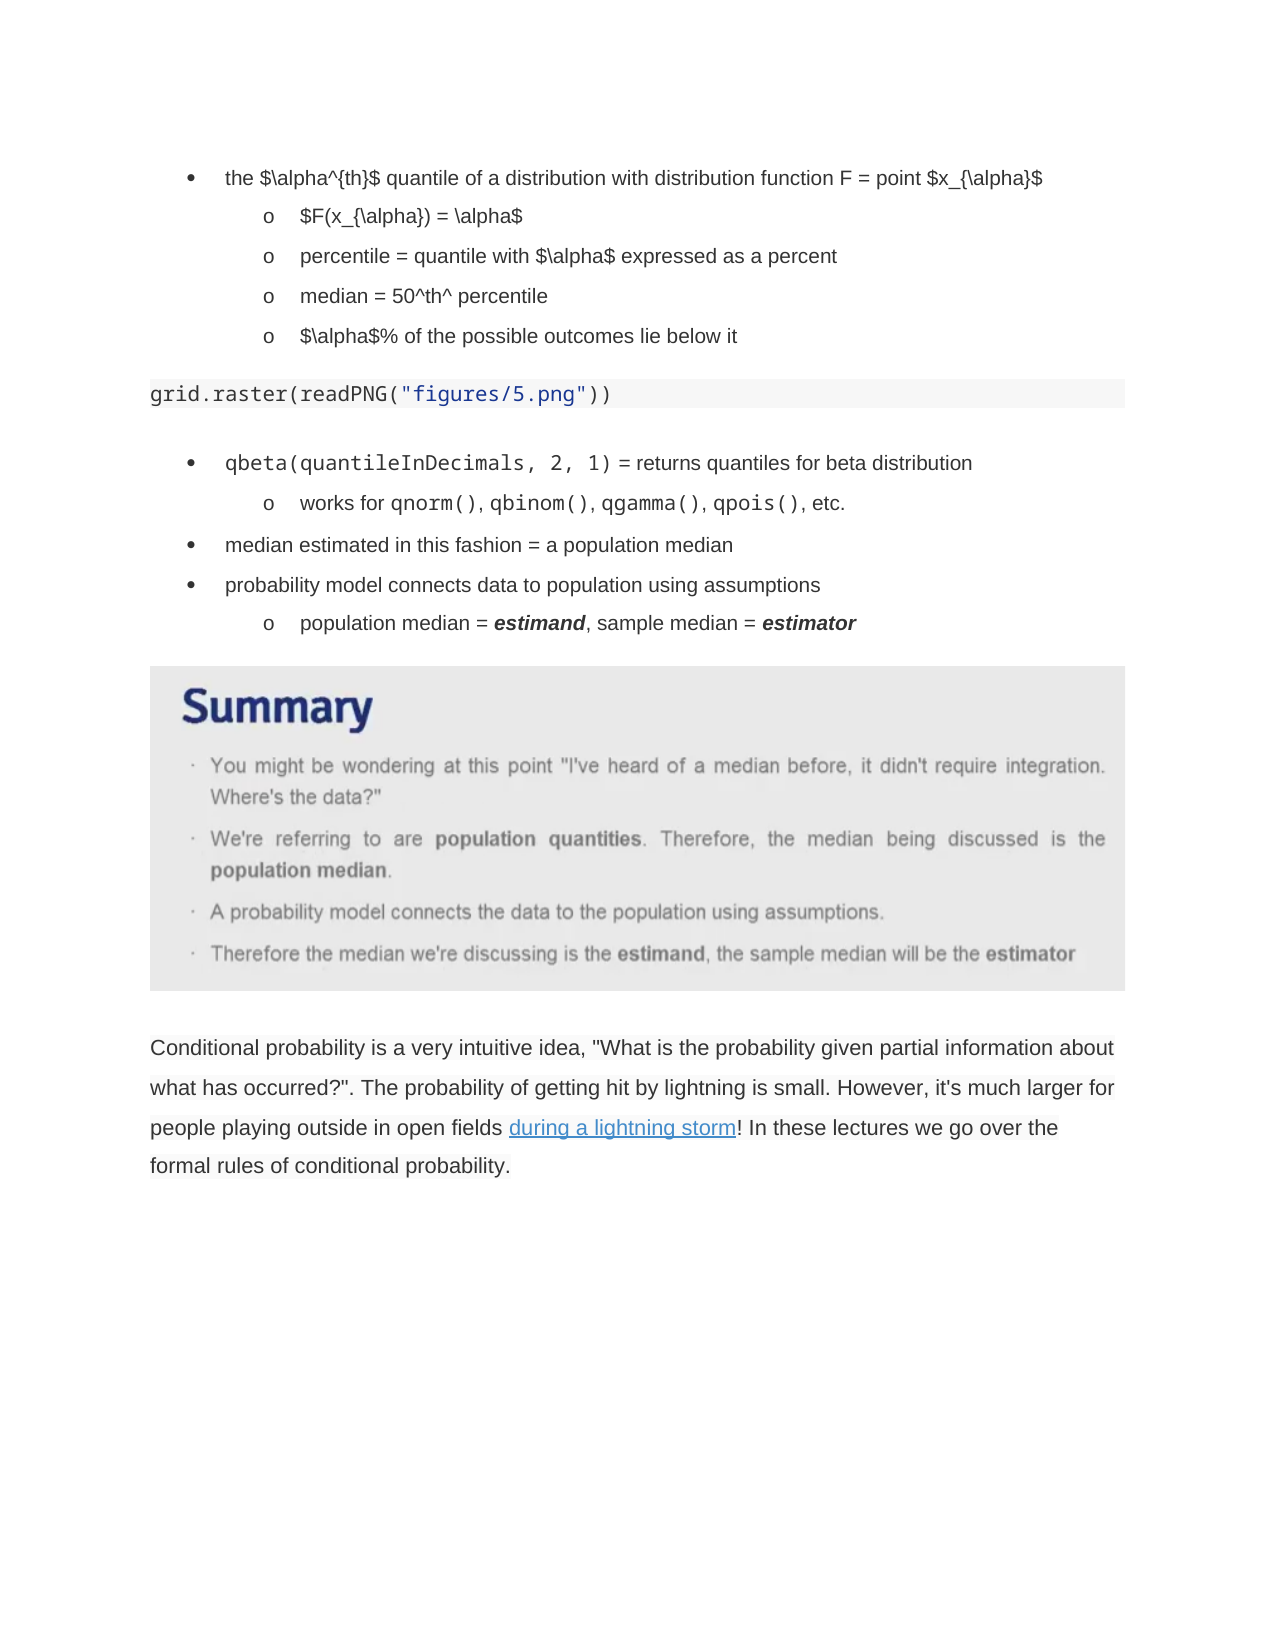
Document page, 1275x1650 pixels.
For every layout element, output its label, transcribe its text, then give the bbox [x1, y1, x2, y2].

list percentile = quantile with $\alpha$ expressed as a percent [262, 230, 1125, 270]
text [150, 1020, 1125, 1180]
list $F(x_{\alpha}) = \alpha$ [262, 190, 1125, 230]
text grid.raster(readPNG("figures/5.png")) [150, 379, 1125, 408]
list median estimated in this fashion = a population median [187, 517, 1125, 557]
list the $\alpha^{th}$ quantile of a distribution with distribution function F = point $x_{\alpha}$ [187, 150, 1125, 190]
list population median = estimand, sample median = estimator [262, 597, 1125, 637]
list $\alpha$% of the possible outcomes lie below it [262, 310, 1125, 350]
list probability model connects data to population using assumptions [187, 557, 1125, 597]
list works for qnorm(), qbinom(), qgamma(), qpois(), etc. [262, 477, 1125, 517]
list median = 50^th^ percentile [262, 270, 1125, 310]
picture [150, 666, 1125, 991]
list qbeta(quantileInDecimals, 2, 1) = returns quantiles for beta distribution [187, 437, 1125, 477]
